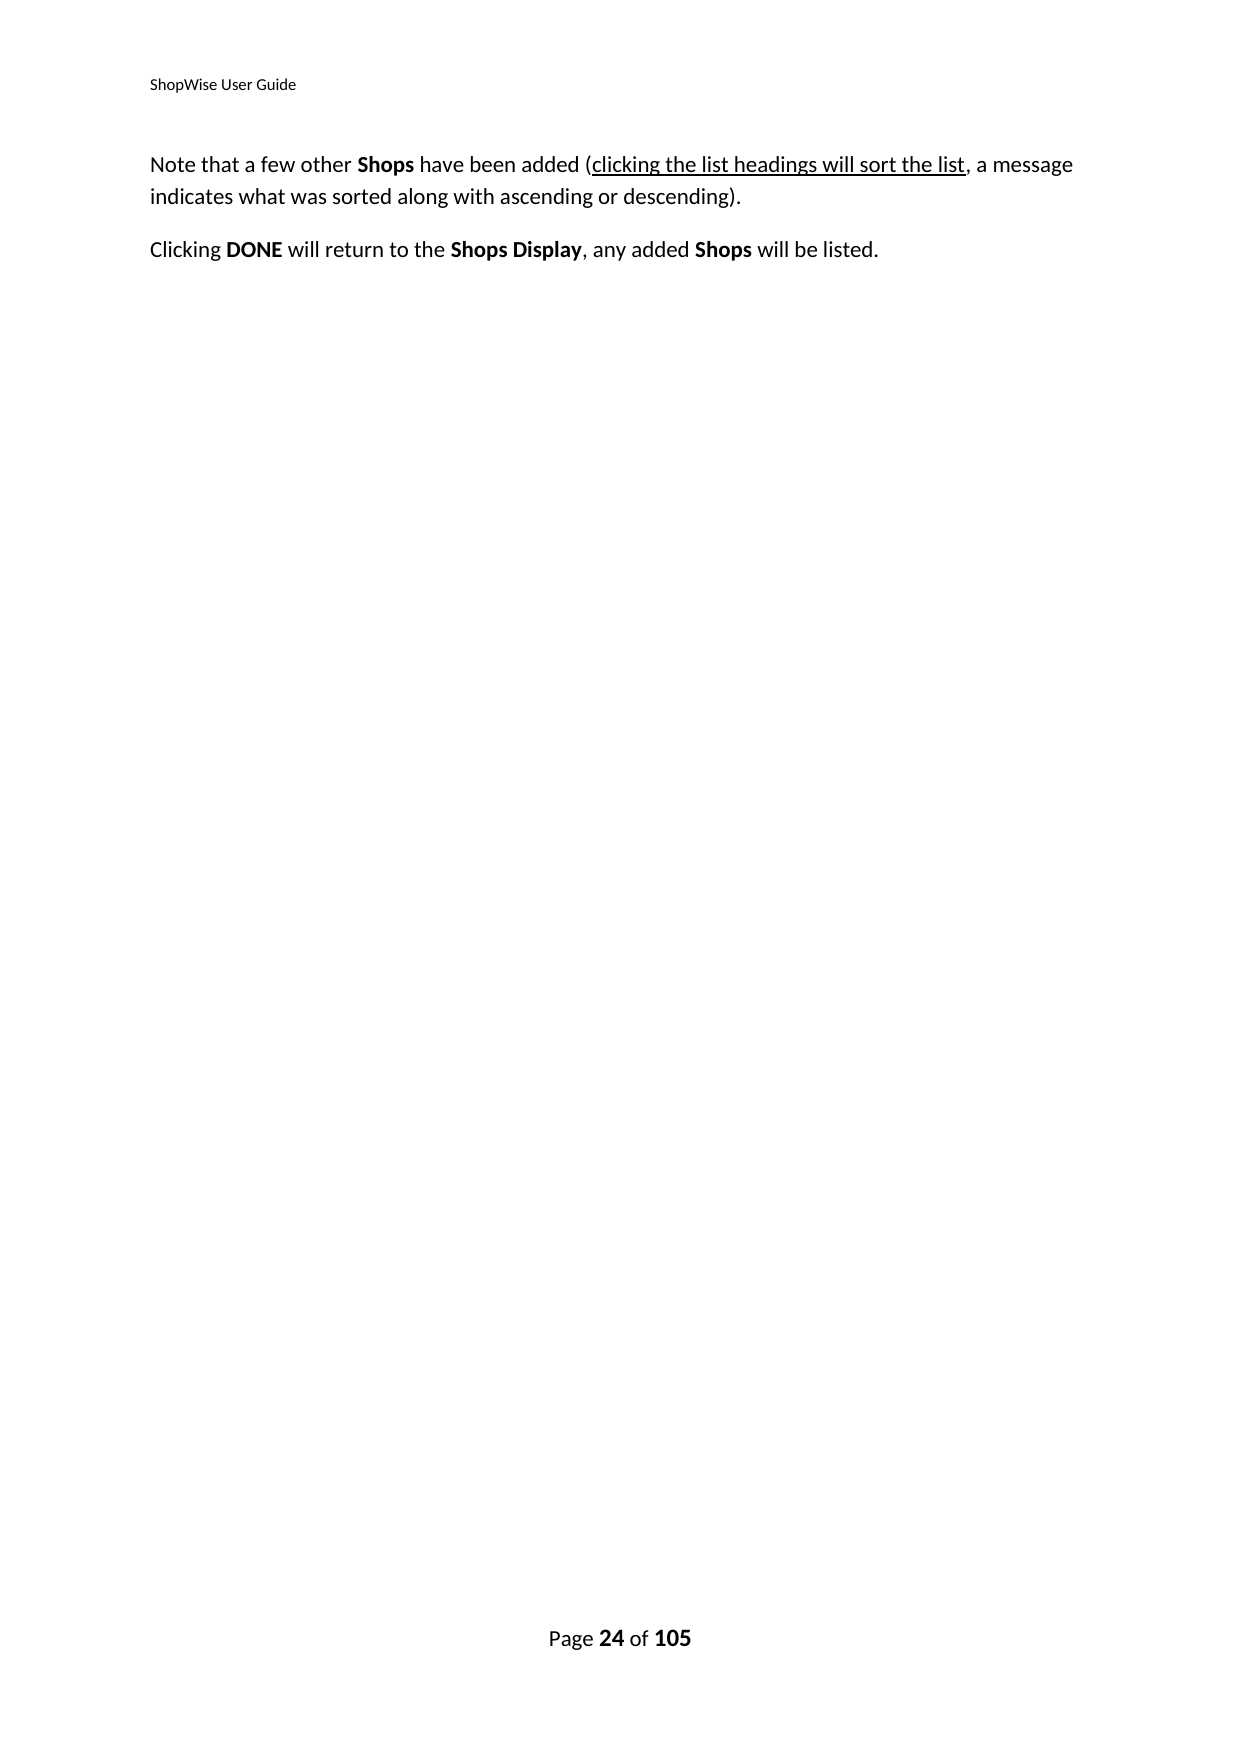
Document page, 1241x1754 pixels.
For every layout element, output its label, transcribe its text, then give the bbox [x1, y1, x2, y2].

text Note that a few other Shops have been added (clicking the list headings will sort the list, a message indicates what was sorted along with ascending or descending). [150, 150, 1090, 210]
text Clicking DONE will return to the Shops Display, any added Shops will be listed. [150, 235, 1090, 263]
